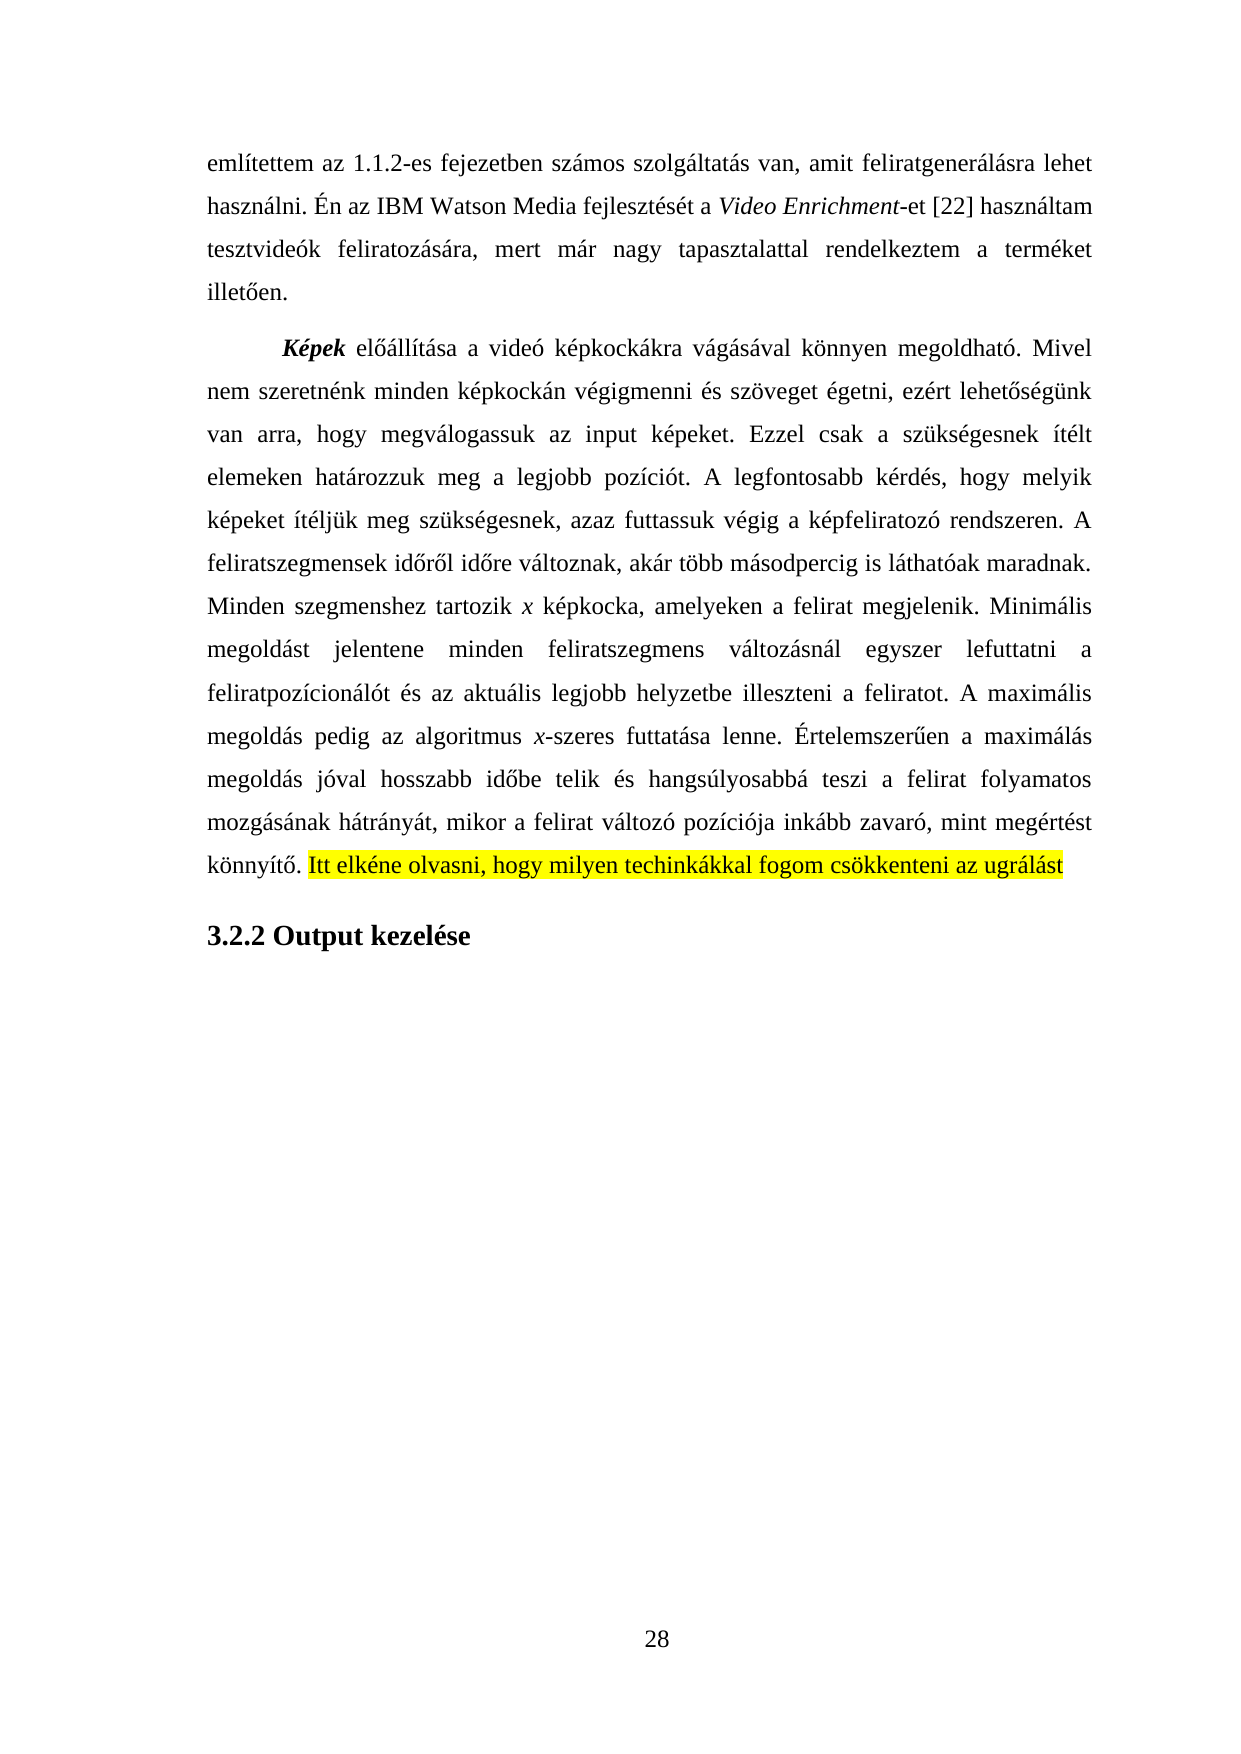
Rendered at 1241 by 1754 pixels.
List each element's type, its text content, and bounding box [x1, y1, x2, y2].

text Képek előállítása a videó képkockákra vágásával könnyen megoldható. Mivel nem szeretnénk minden képkockán végigmenni és szöveget égetni, ezért lehetőségünk van arra, hogy megválogassuk az input képeket. Ezzel csak a szükségesnek ítélt elemeken határozzuk meg a legjobb pozíciót. A legfontosabb kérdés, hogy melyik képeket ítéljük meg szükségesnek, azaz futtassuk végig a képfeliratozó rendszeren. A feliratszegmensek időről időre változnak, akár több másodpercig is láthatóak maradnak. Minden szegmenshez tartozik x képkocka, amelyeken a felirat megjelenik. Minimális megoldást jelentene minden feliratszegmens változásnál egyszer lefuttatni a feliratpozícionálót és az aktuális legjobb helyzetbe illeszteni a feliratot. A maximális megoldás pedig az algoritmus x-szeres futtatása lenne. Értelemszerűen a maximálás megoldás jóval hosszabb időbe telik és hangsúlyosabbá teszi a felirat folyamatos mozgásának hátrányát, mikor a felirat változó pozíciója inkább zavaró, mint megértést könnyítő. Itt elkéne olvasni, hogy milyen techinkákkal fogom csökkenteni az ugrálást [207, 333, 1092, 879]
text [207, 148, 1092, 306]
subtitle Output kezelése [207, 918, 1092, 952]
